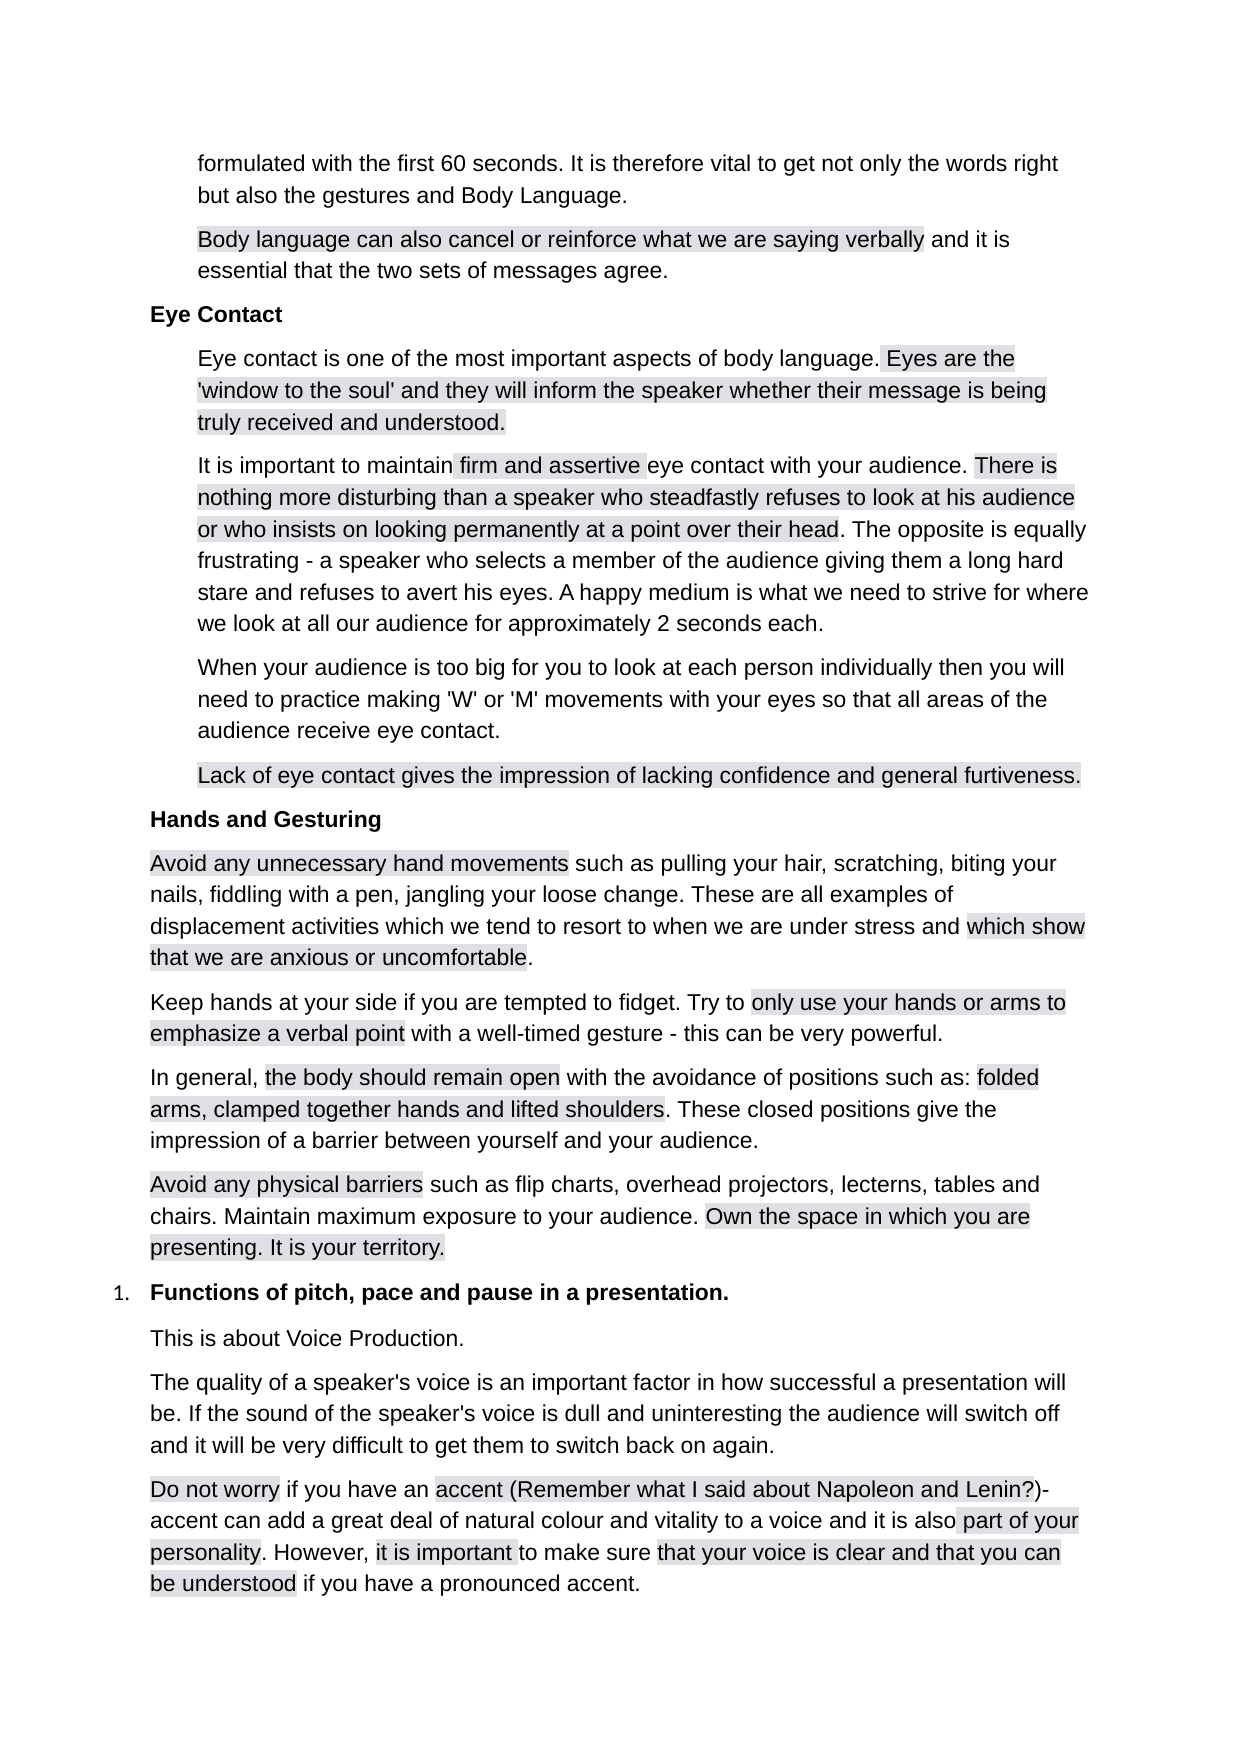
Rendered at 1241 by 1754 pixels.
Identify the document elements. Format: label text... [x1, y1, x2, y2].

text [197, 150, 1090, 208]
text This is about Voice Production. [150, 1324, 1090, 1351]
text It is important to maintain firm and assertive eye contact with your audience. There is nothing more disturbing than a speaker who steadfastly refuses to look at his audience or who insists on looking permanently at a point over their head. The opposite is equally frustrating - a speaker who selects a member of the audience giving them a long hard stare and refuses to avert his eyes. A happy medium is what we need to strive for where we look at all our audience for approximately 2 seconds each. [197, 452, 1090, 637]
text Avoid any physical barriers such as flip charts, overhead projectors, lecterns, tables and chairs. Maintain maximum exposure to your audience. Own the space in which you are presenting. It is your territory. [150, 1171, 1090, 1261]
text Body language can also cancel or reinforce what we are saying verbally and it is essential that the two sets of messages agree. [197, 226, 1090, 283]
text In general, the body should remain open with the avoidance of positions such as: folded arms, clamped together hands and lifted shoulders. These closed positions give the impression of a barrier between yourself and your audience. [150, 1064, 1090, 1153]
text When your audience is too big for you to look at each person individually then you will need to practice making 'W' or 'M' movements with your eyes so that all areas of the audience receive eye contact. [197, 654, 1090, 744]
text Do not worry if you have an accent (Remember what I said about Napoleon and Lenin?)-accent can add a great deal of natural colour and vitality to a voice and it is also part of your personality. However, it is important to make sure that your voice is clear and that you can be understood if you have a pronounced accent. [150, 1476, 1090, 1597]
text Hands and Gesturing [150, 806, 1090, 832]
text Avoid any unnecessary hand movements such as pulling your hair, scratching, biting your nails, fiddling with a pen, jangling your loose change. These are all examples of displacement activities which we tend to resort to when we are under stress and which show that we are anxious or uncomfortable. [150, 850, 1090, 971]
text Eye Contact [150, 301, 1090, 328]
text Keep hands at your side if you are tempted to fidget. Try to only use your hands or arms to emphasize a verbal point with a well-timed gesture - this can be very powerful. [150, 988, 1090, 1046]
text Eye contact is one of the most important aspects of body language. Eyes are the 'window to the soul' and they will inform the speaker whether their message is being truly received and understood. [197, 345, 1090, 435]
list Functions of pitch, pace and pause in a presentation. [112, 1278, 1090, 1306]
text The quality of a speaker's voice is an important factor in how successful a presentation will be. If the sound of the speaker's voice is dull and uninteresting the audience will switch off and it will be very difficult to get them to switch back on again. [150, 1368, 1090, 1458]
